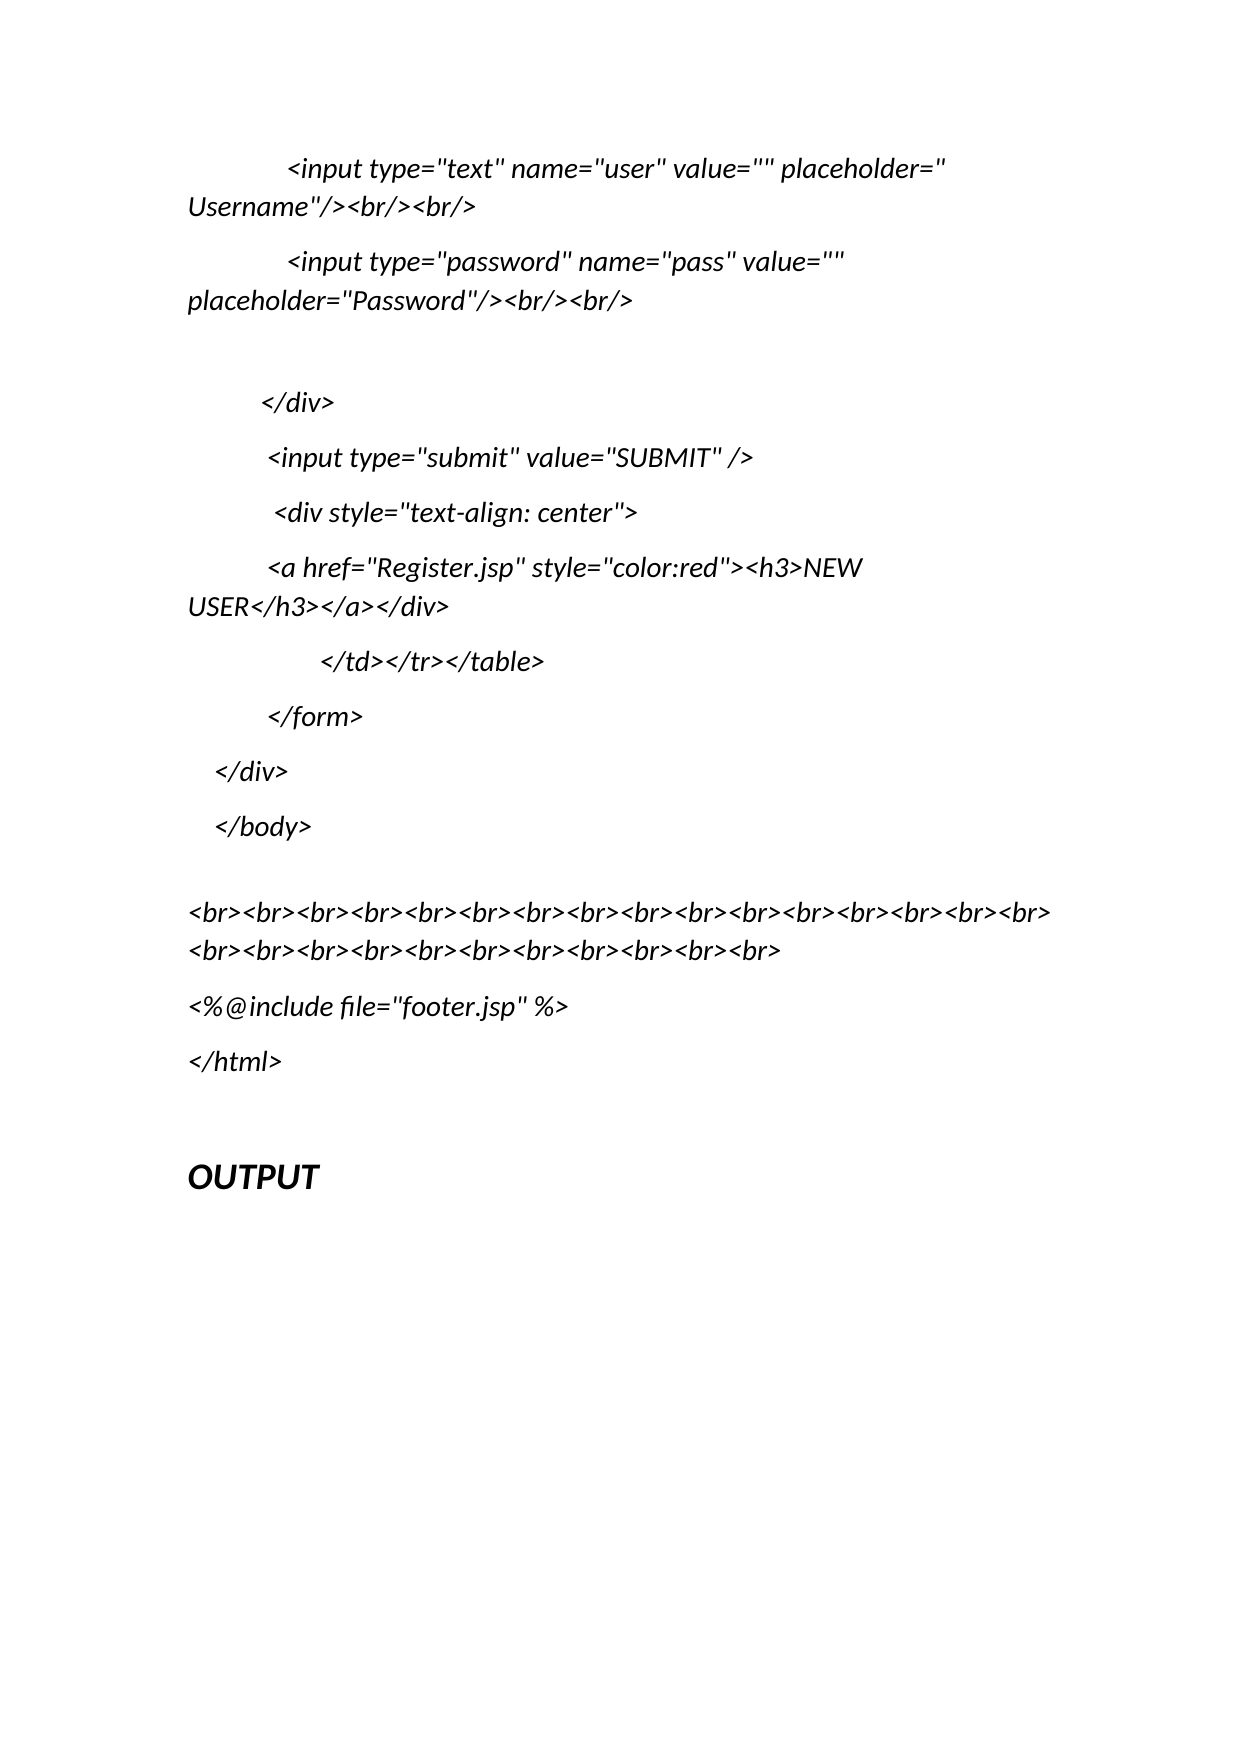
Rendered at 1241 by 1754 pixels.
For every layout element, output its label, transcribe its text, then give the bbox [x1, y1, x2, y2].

text <input type="password" name="pass" value="" placeholder="Password"/><br/><br/> [187, 243, 1053, 318]
text </body> [187, 808, 1053, 844]
text <input type="text" name="user" value="" placeholder=" Username"/><br/><br/> [187, 150, 1053, 224]
text </div> [187, 384, 1053, 419]
text <a href="Register.jsp" style="color:red"><h3>NEW USER</h3></a></div> [187, 549, 1053, 623]
text <br><br><br><br><br><br><br><br><br><br><br><br><br><br><br><br><br><br><br><br><br><br><br><br><br><br><br> [187, 863, 1053, 968]
text <div style="text-align: center"> [187, 494, 1053, 530]
text <input type="submit" value="SUBMIT" /> [187, 439, 1053, 475]
text </td></tr></table> [187, 643, 1053, 678]
text </html> [187, 1043, 1053, 1078]
text </div> [187, 753, 1053, 789]
text <%@include file="footer.jsp" %> [187, 988, 1053, 1023]
text OUTPUT [187, 1153, 1053, 1199]
text </form> [187, 698, 1053, 733]
